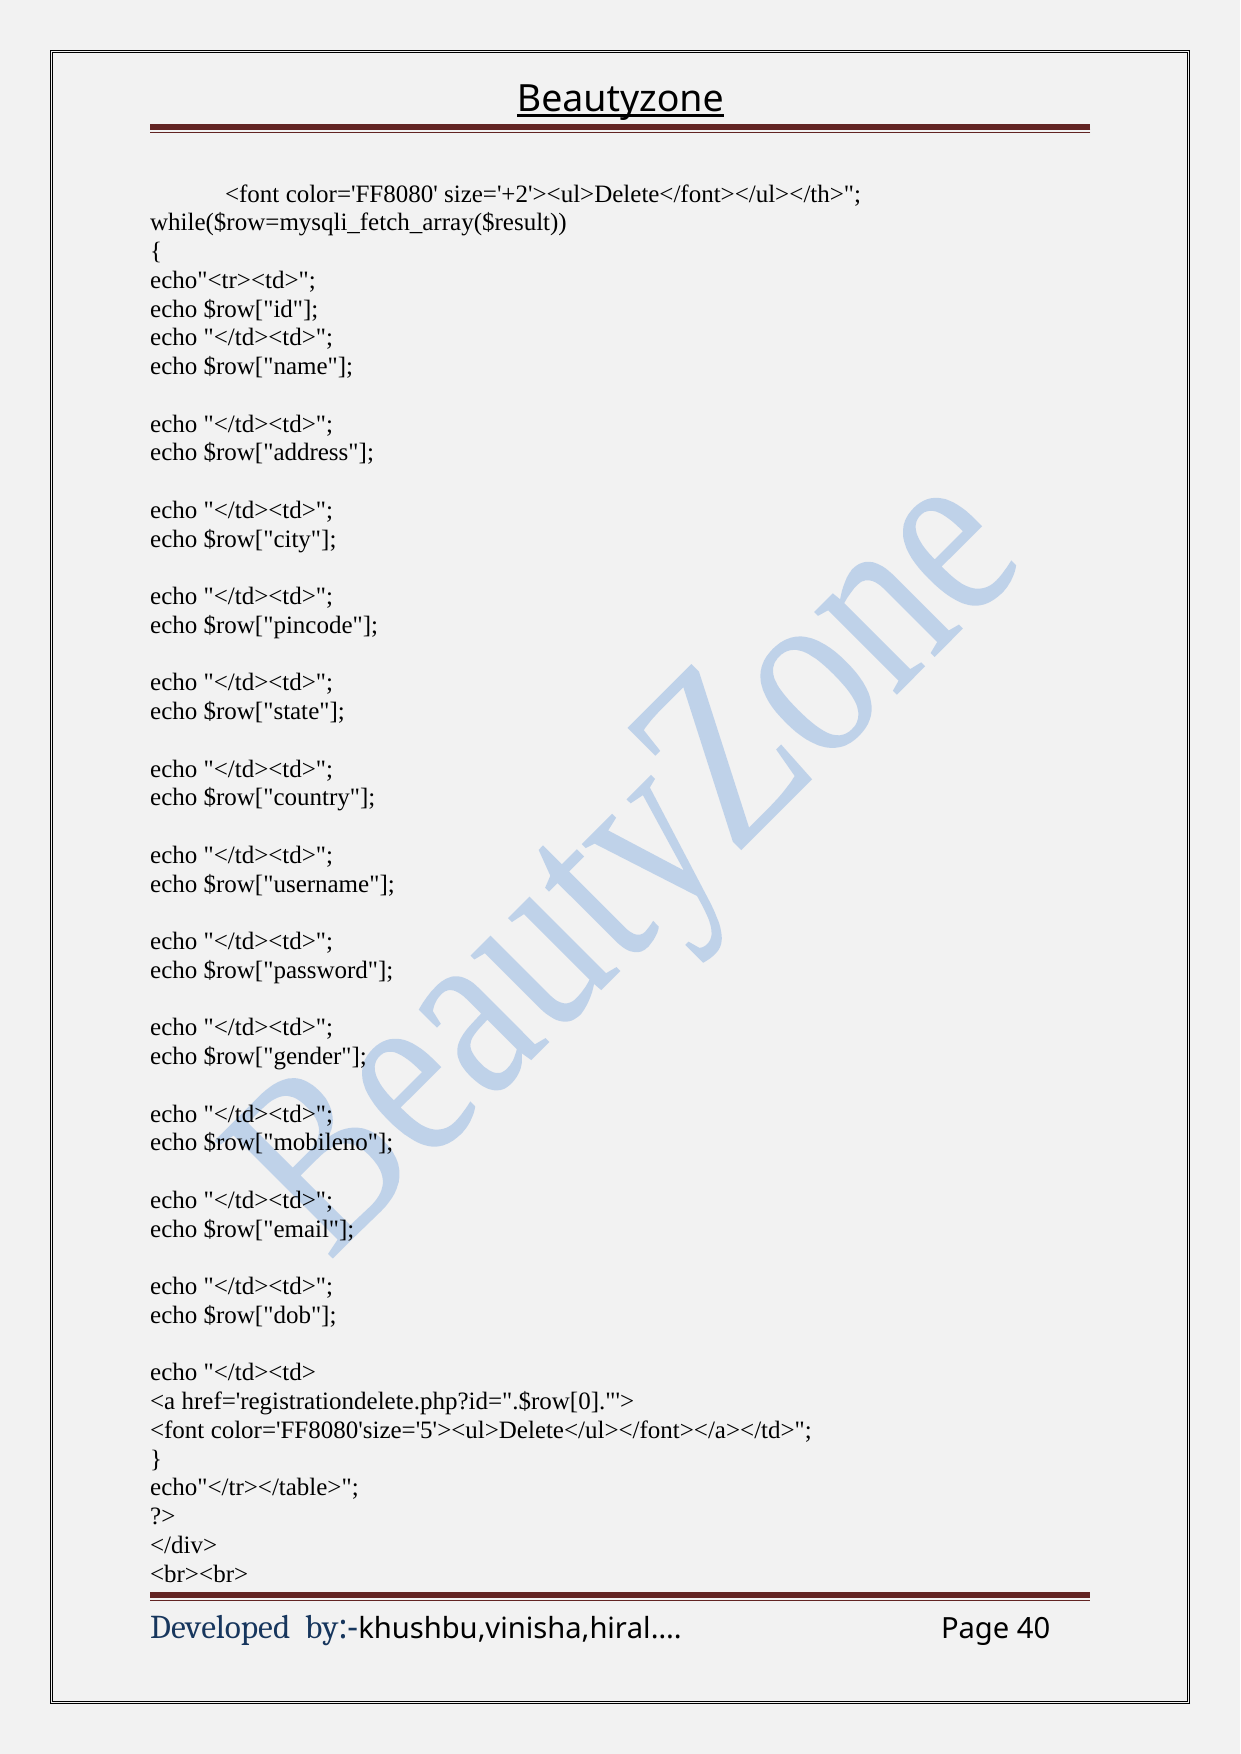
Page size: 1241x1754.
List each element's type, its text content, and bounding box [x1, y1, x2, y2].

text <font color='FF8080'size='5'><ul>Delete</ul></font></a></td>"; [150, 1415, 1090, 1444]
text <a href='registrationdelete.php?id=".$row[0]."'> [150, 1386, 1090, 1415]
text echo $row["dob"]; [150, 1300, 1090, 1329]
text { [150, 236, 1090, 265]
text echo $row["username"]; [150, 869, 1090, 897]
text echo "</td><td>"; [150, 926, 1090, 955]
text echo "</td><td>"; [150, 840, 1090, 869]
text echo $row["name"]; [150, 351, 1090, 380]
text ?> [150, 1501, 1090, 1530]
text echo $row["state"]; [150, 696, 1090, 725]
text echo "</td><td>"; [150, 667, 1090, 696]
text echo $row["city"]; [150, 524, 1090, 552]
text </div> [150, 1530, 1090, 1559]
text while($row=mysqli_fetch_array($result)) [150, 207, 1090, 236]
text <br><br> [150, 1559, 1090, 1587]
text echo "</td><td>"; [150, 581, 1090, 610]
text echo "</td><td>"; [150, 1012, 1090, 1041]
text echo $row["country"]; [150, 782, 1090, 811]
text echo "</td><td>"; [150, 754, 1090, 782]
text echo "</td><td>"; [150, 1185, 1090, 1214]
text echo $row["mobileno"]; [150, 1127, 1090, 1156]
text echo "</td><td> [150, 1357, 1090, 1386]
text echo "</td><td>"; [150, 1099, 1090, 1127]
text echo $row["password"]; [150, 955, 1090, 984]
text echo "</td><td>"; [150, 495, 1090, 524]
text echo"<tr><td>"; [150, 265, 1090, 294]
text echo"</tr></table>"; [150, 1472, 1090, 1501]
text } [150, 1444, 1090, 1472]
text echo $row["address"]; [150, 437, 1090, 466]
text echo $row["email"]; [150, 1214, 1090, 1242]
text <font color='FF8080' size='+2'><ul>Delete</font></ul></th>"; [150, 179, 1090, 207]
text echo "</td><td>"; [150, 1271, 1090, 1300]
text echo $row["id"]; [150, 294, 1090, 322]
text echo $row["gender"]; [150, 1041, 1090, 1070]
text echo $row["pincode"]; [150, 610, 1090, 639]
text echo "</td><td>"; [150, 322, 1090, 351]
text echo "</td><td>"; [150, 409, 1090, 437]
